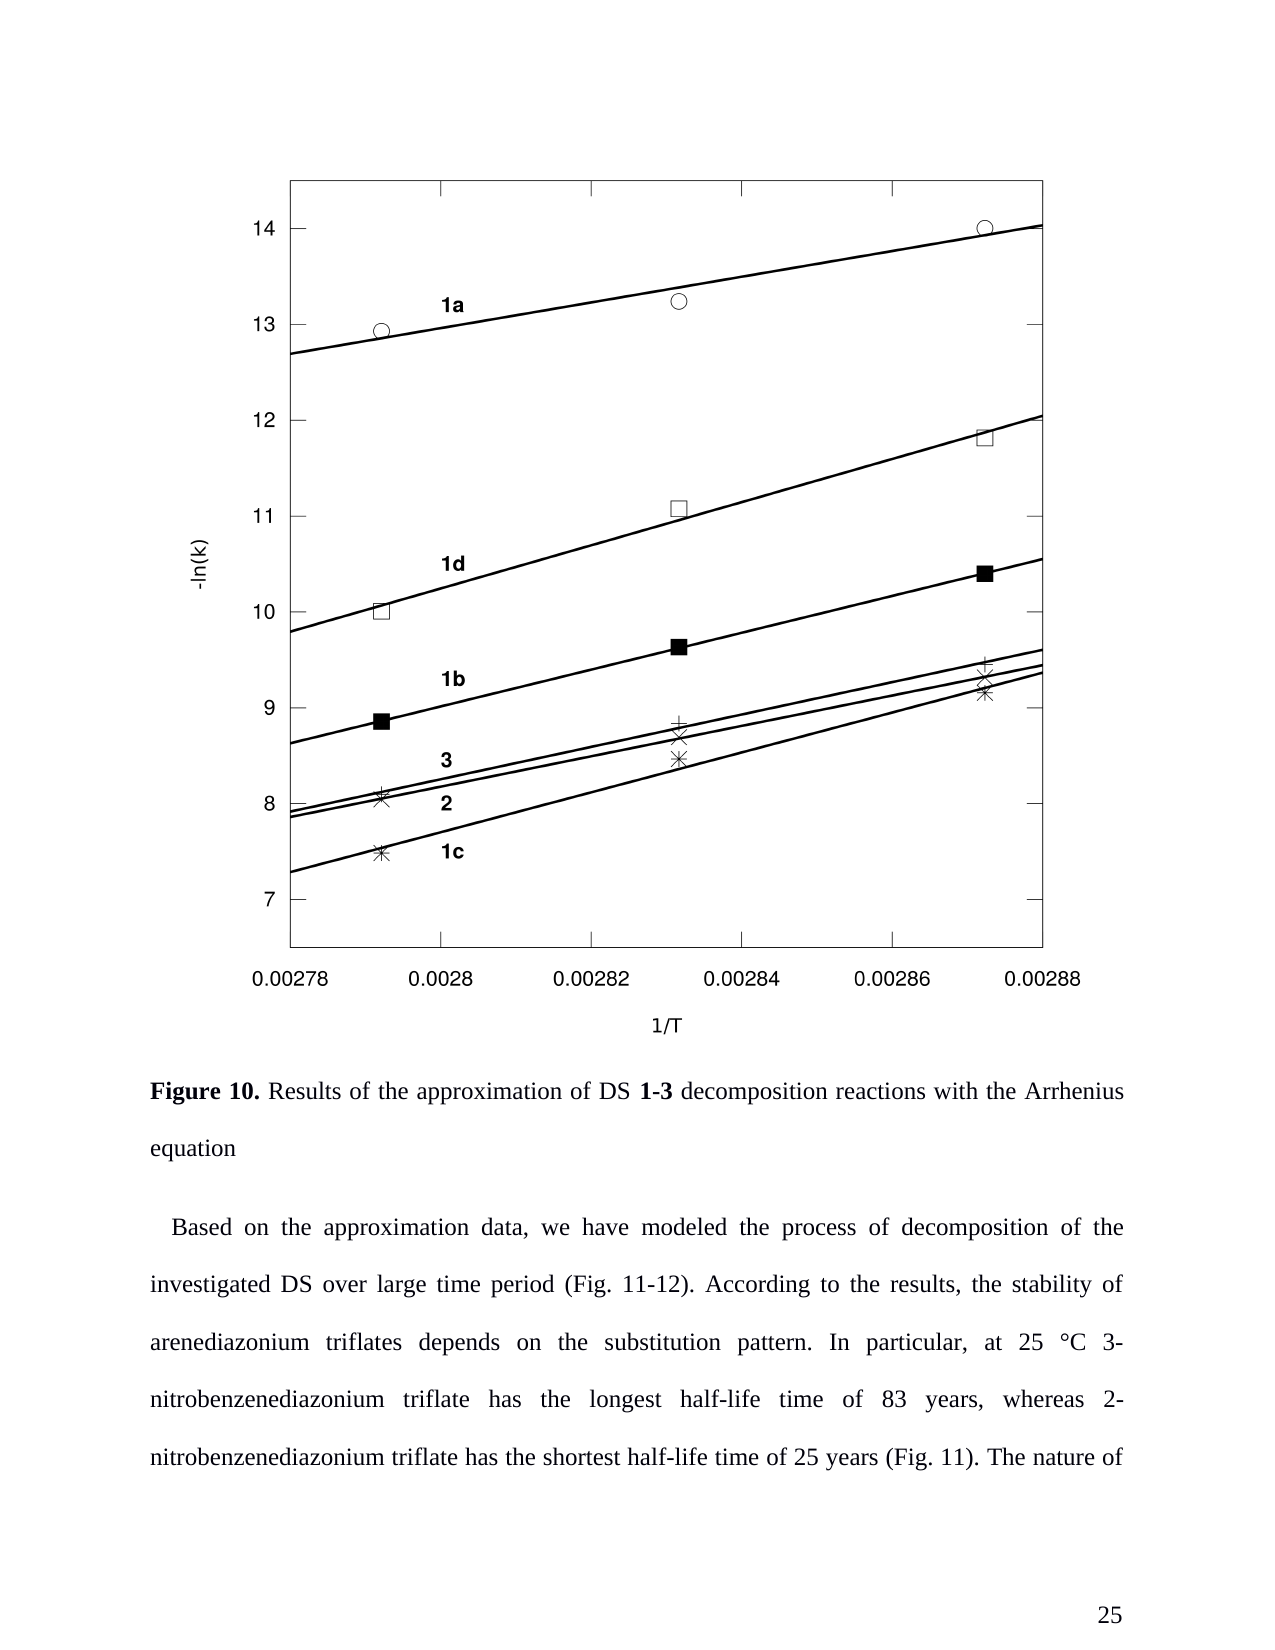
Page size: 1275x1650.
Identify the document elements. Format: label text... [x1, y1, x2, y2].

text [150, 1212, 1125, 1471]
picture [177, 150, 1087, 1048]
text Figure 10. Results of the approximation of DS 1-3 decomposition reactions with the Arrhenius equation [150, 1076, 1125, 1162]
